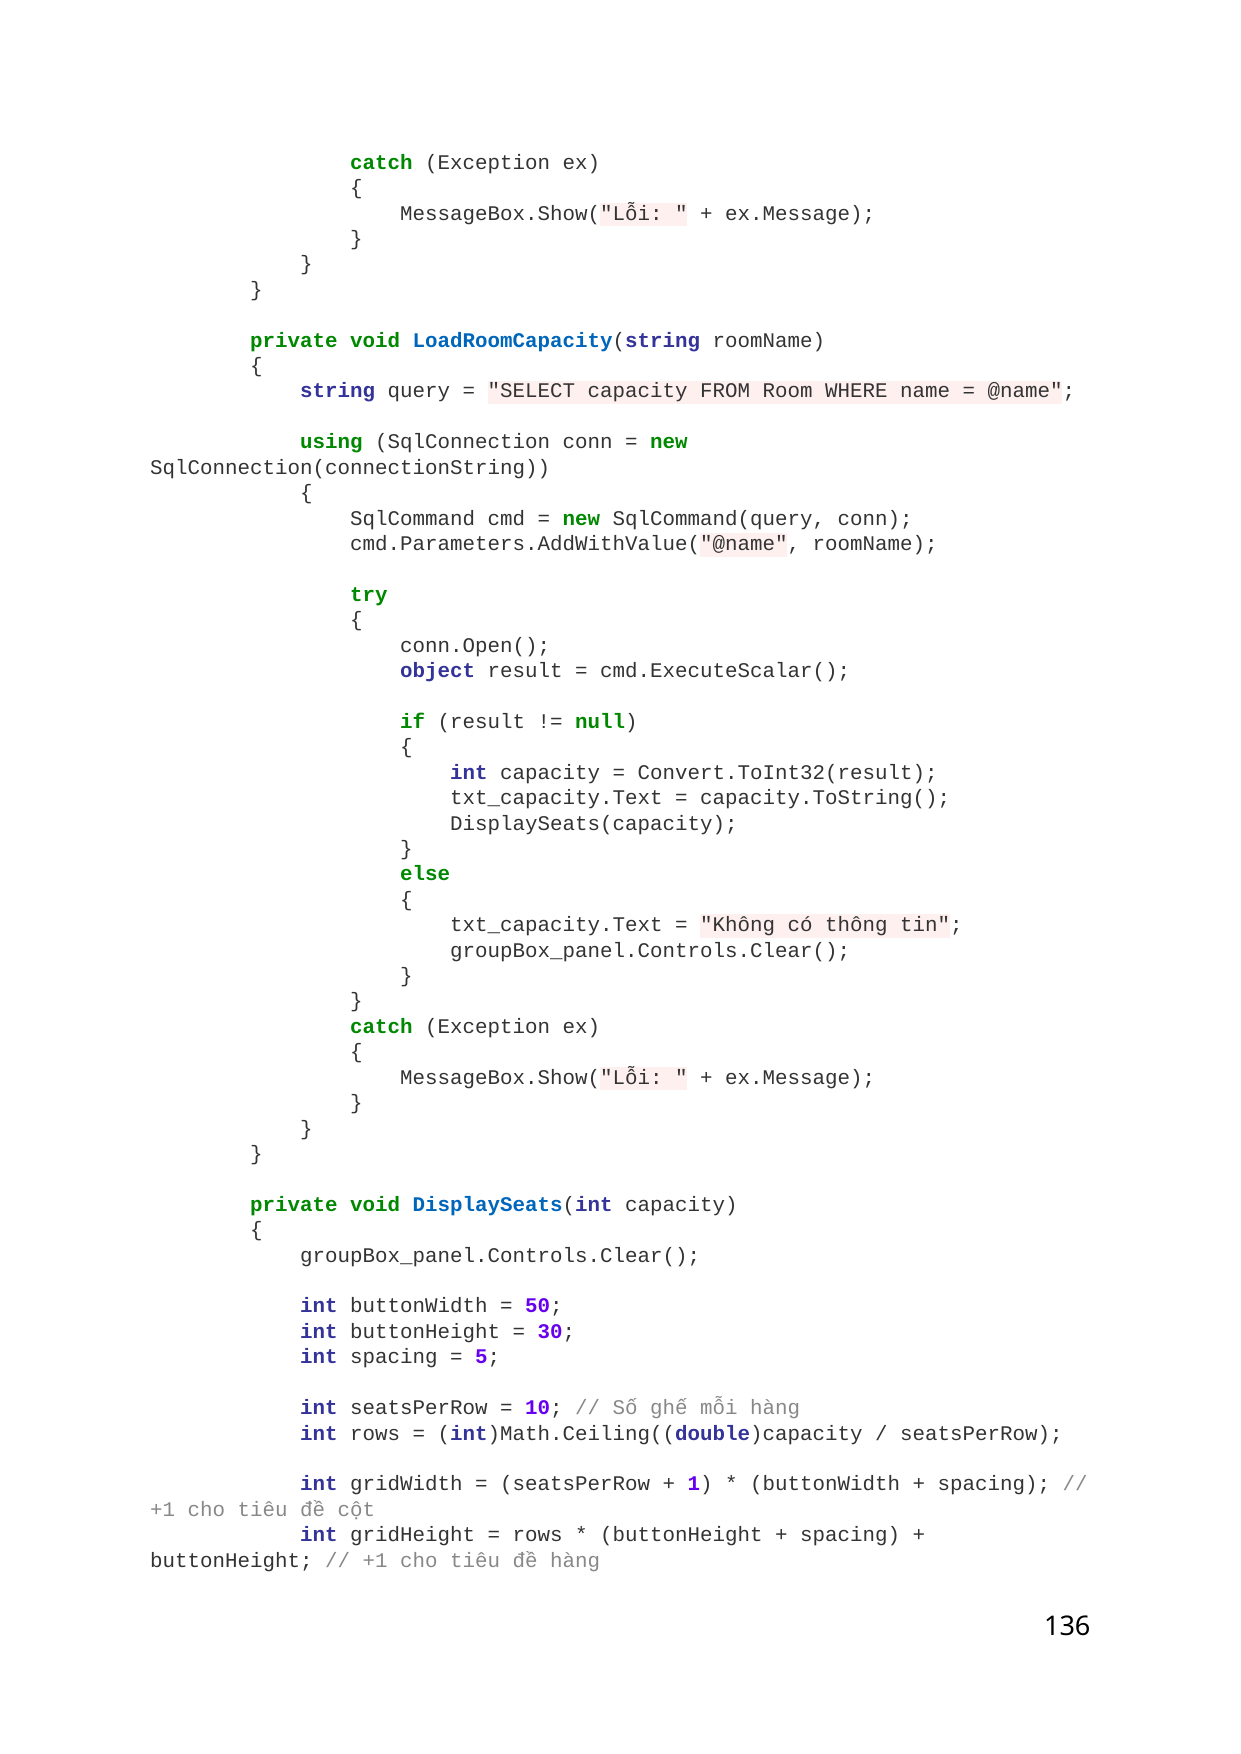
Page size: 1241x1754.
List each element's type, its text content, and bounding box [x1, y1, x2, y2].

text { [150, 1217, 1090, 1243]
text } [150, 226, 1090, 252]
text } [150, 1141, 1090, 1167]
text txt_capacity.Text = "Không có thông tin"; [150, 912, 1090, 938]
text { [150, 734, 1090, 760]
text groupBox_panel.Controls.Clear(); [150, 938, 1090, 963]
text { [150, 1039, 1090, 1065]
text int buttonWidth = 50; [150, 1294, 1090, 1319]
text string query = "SELECT capacity FROM Room WHERE name = @name"; [150, 379, 1090, 404]
text int rows = (int)Math.Ceiling((double)capacity / seatsPerRow); [150, 1421, 1090, 1446]
text catch (Exception ex) [150, 1014, 1090, 1039]
text int seatsPerRow = 10; // Số ghế mỗi hàng [150, 1395, 1090, 1421]
text int capacity = Convert.ToInt32(result); [150, 760, 1090, 785]
text { [150, 353, 1090, 379]
text } [150, 277, 1090, 302]
text groupBox_panel.Controls.Clear(); [150, 1243, 1090, 1268]
text { [150, 607, 1090, 633]
text int gridHeight = rows * (buttonHeight + spacing) + buttonHeight; // +1 cho tiêu đề hàng [150, 1522, 1090, 1573]
text } [150, 963, 1090, 989]
text int spacing = 5; [150, 1344, 1090, 1370]
text cmd.Parameters.AddWithValue("@name", roomName); [150, 531, 1090, 557]
text { [150, 887, 1090, 912]
text catch (Exception ex) [150, 150, 1090, 175]
text using (SqlConnection conn = new SqlConnection(connectionString)) [150, 429, 1090, 480]
text int gridWidth = (seatsPerRow + 1) * (buttonWidth + spacing); // +1 cho tiêu đề cột [150, 1472, 1090, 1522]
text { [150, 175, 1090, 201]
text { [150, 480, 1090, 506]
text DisplaySeats(capacity); [150, 811, 1090, 836]
text } [150, 989, 1090, 1014]
text } [150, 1116, 1090, 1141]
text MessageBox.Show("Lỗi: " + ex.Message); [150, 1065, 1090, 1090]
text conn.Open(); [150, 633, 1090, 658]
text try [150, 582, 1090, 607]
text object result = cmd.ExecuteScalar(); [150, 658, 1090, 684]
text private void DisplaySeats(int capacity) [150, 1192, 1090, 1217]
text SqlCommand cmd = new SqlCommand(query, conn); [150, 506, 1090, 531]
text else [150, 862, 1090, 887]
text } [150, 252, 1090, 277]
text int buttonHeight = 30; [150, 1319, 1090, 1344]
text if (result != null) [150, 709, 1090, 734]
text txt_capacity.Text = capacity.ToString(); [150, 785, 1090, 811]
text } [150, 836, 1090, 862]
text MessageBox.Show("Lỗi: " + ex.Message); [150, 201, 1090, 226]
text private void LoadRoomCapacity(string roomName) [150, 328, 1090, 353]
text } [150, 1090, 1090, 1116]
